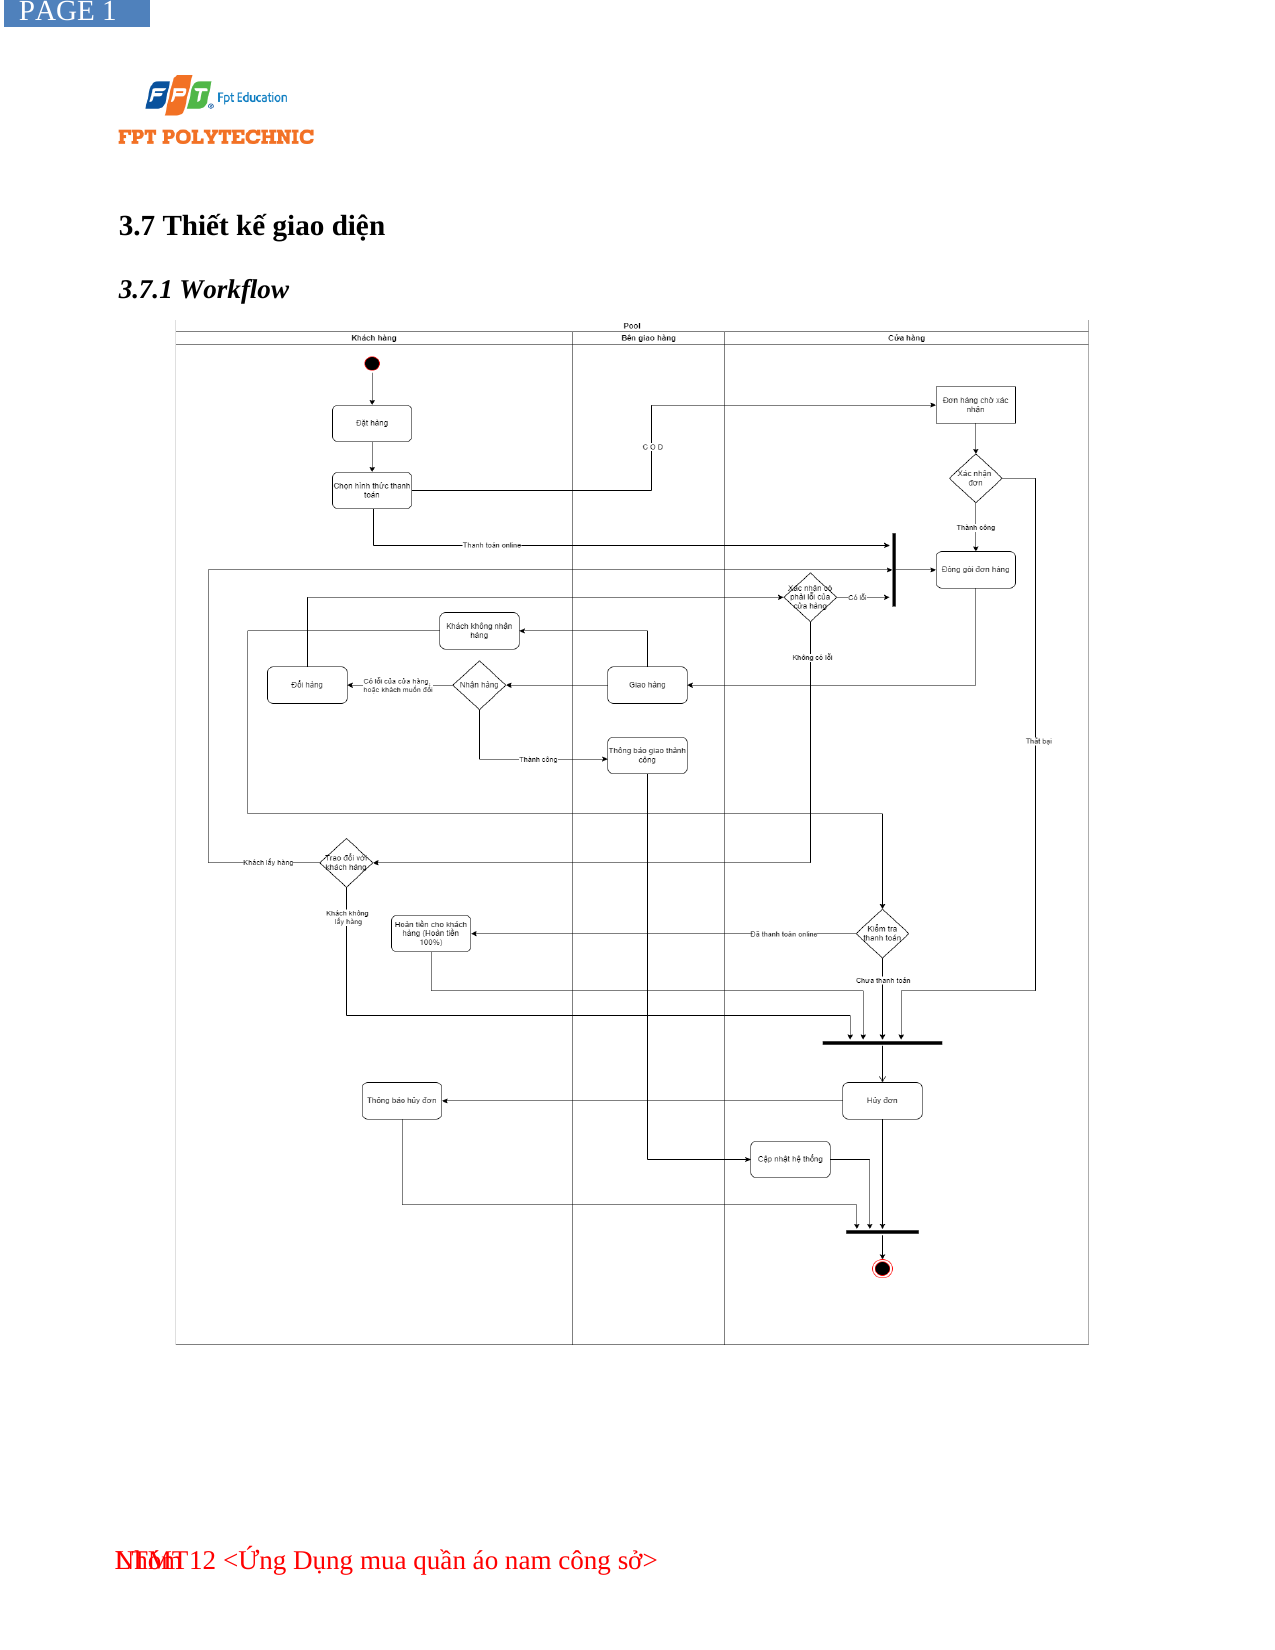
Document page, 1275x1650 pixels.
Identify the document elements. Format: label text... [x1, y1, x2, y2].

picture [118, 75, 314, 144]
subtitle Thiết kế giao diện [118, 208, 1200, 242]
subtitle Workflow [118, 273, 1200, 304]
picture [175, 320, 1089, 1345]
